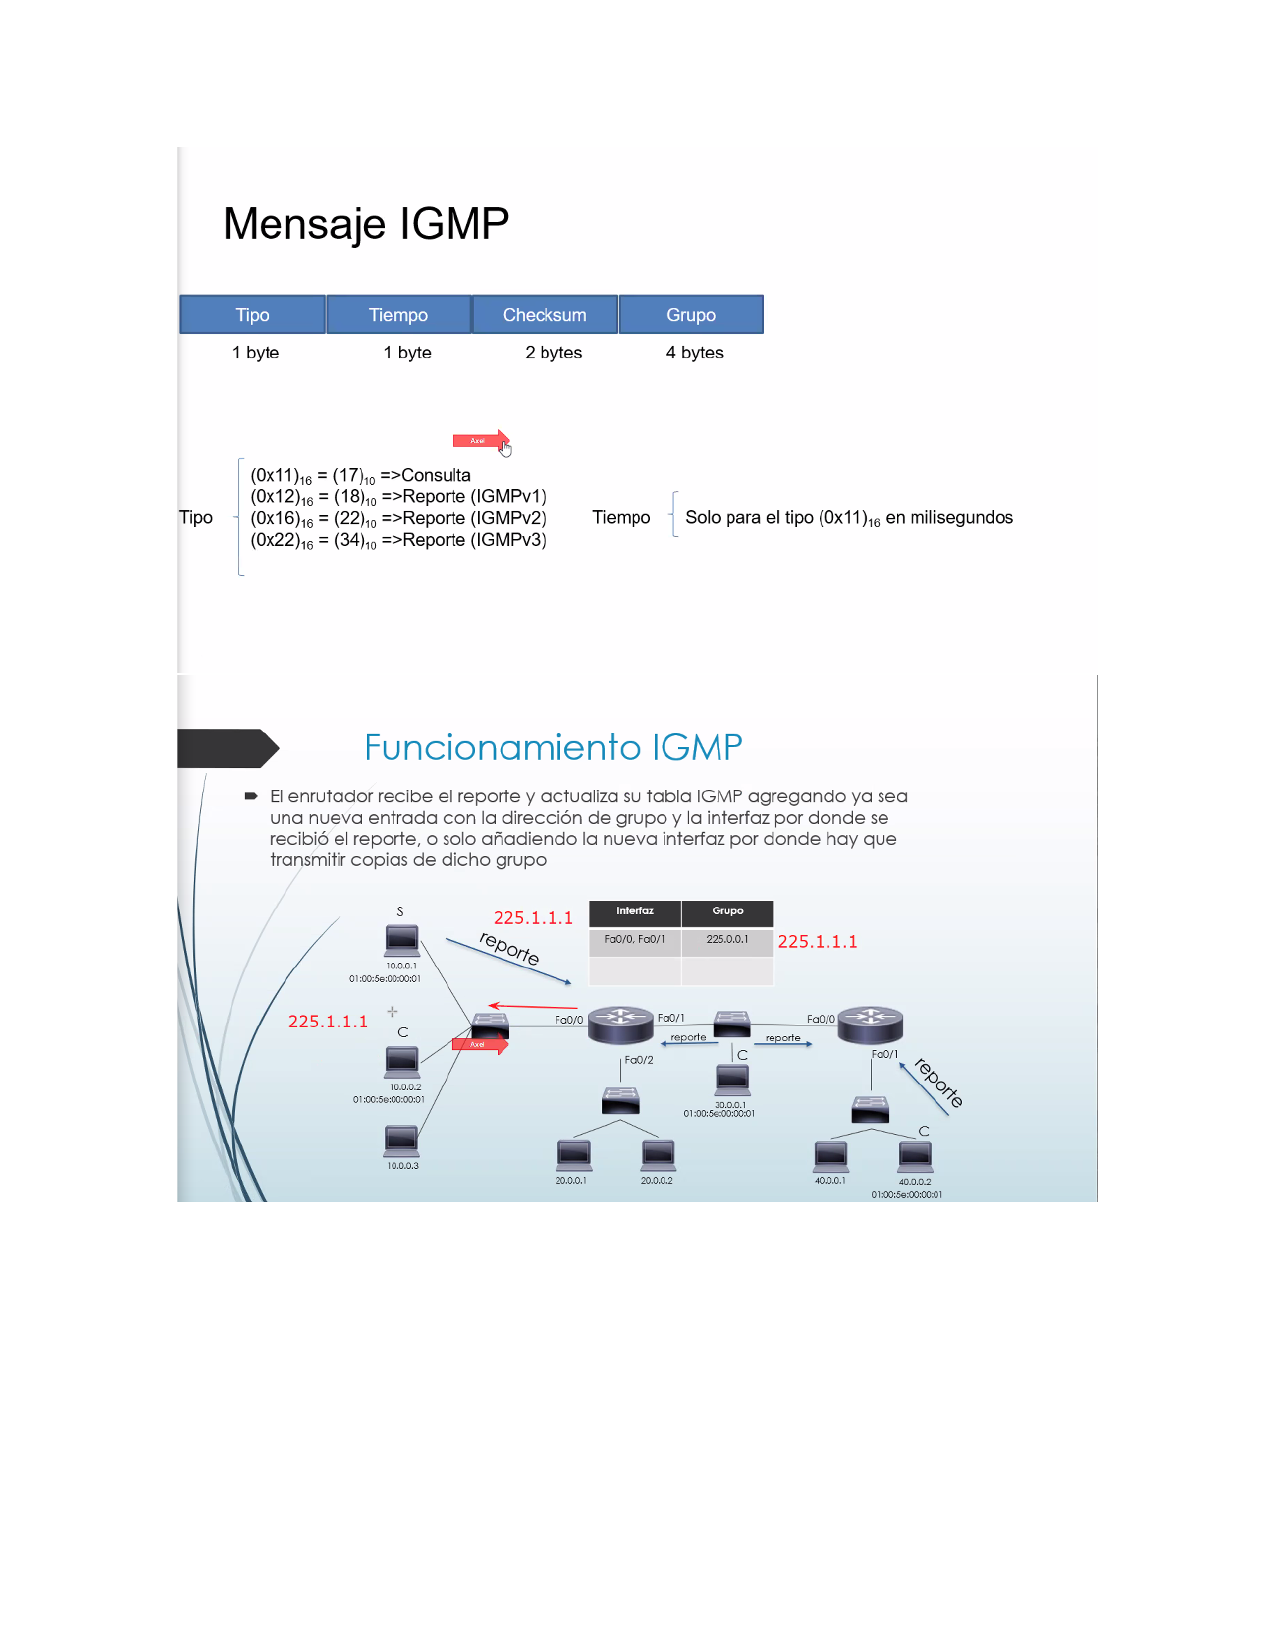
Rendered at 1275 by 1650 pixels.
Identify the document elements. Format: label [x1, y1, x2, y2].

picture [177, 147, 1098, 673]
picture [177, 675, 1098, 1202]
